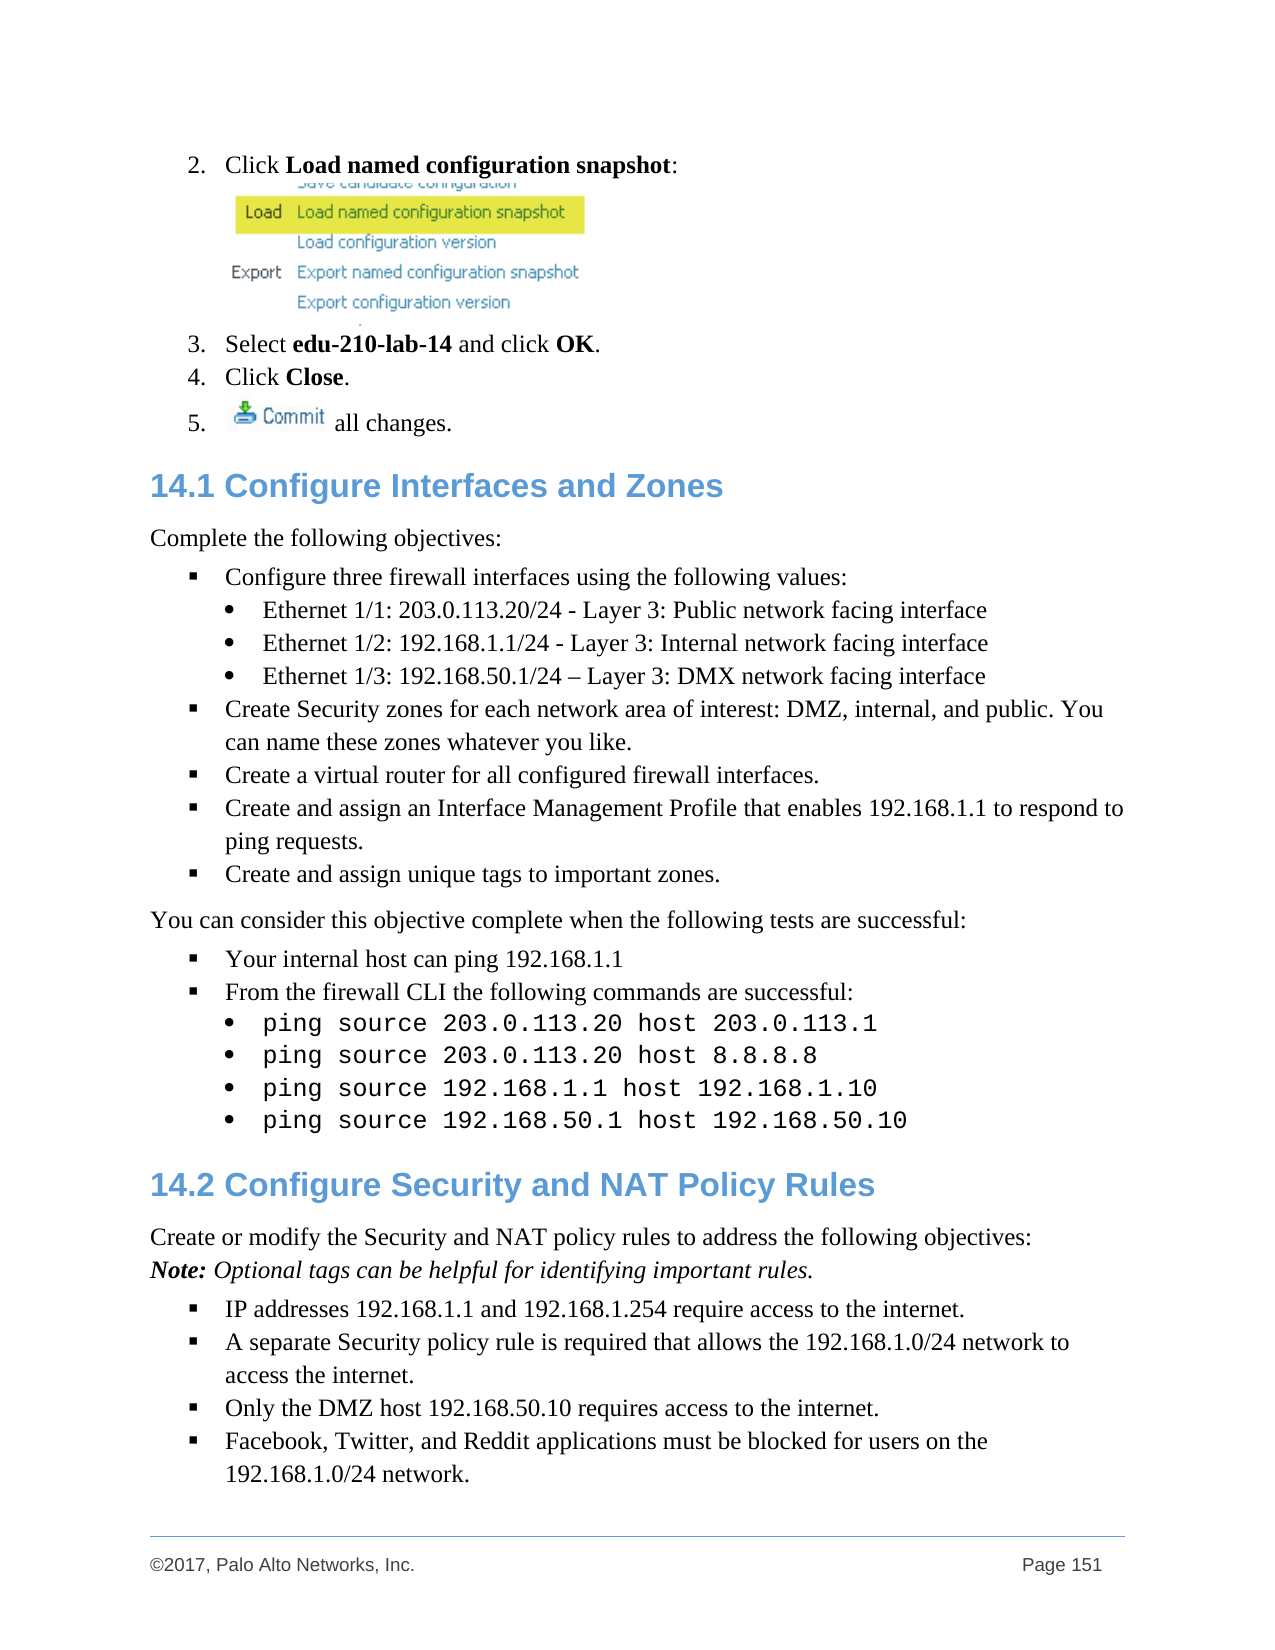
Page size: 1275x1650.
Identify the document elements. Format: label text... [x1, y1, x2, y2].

list ping source 192.168.50.1 host 192.168.50.10 [225, 1108, 1125, 1136]
list A separate Security policy rule is required that allows the 192.168.1.0/24 network to access the internet. [187, 1327, 1125, 1389]
picture [225, 183, 599, 326]
list Create and assign an Interface Management Profile that enables 192.168.1.1 to respond to ping requests. [187, 793, 1125, 855]
list Create and assign unique tags to important zones. [187, 859, 1125, 888]
list ping source 203.0.113.20 host 8.8.8.8 [225, 1043, 1125, 1071]
list Select edu-210-lab-14 and click OK. [187, 329, 1125, 358]
list Only the DMZ host 192.168.50.10 requires access to the internet. [187, 1393, 1125, 1422]
list Facebook, Twitter, and Reddit applications must be blocked for users on the 192.168.1.0/24 network. [187, 1426, 1125, 1488]
list Click Close. [187, 362, 1125, 391]
list Ethernet 1/1: 203.0.113.20/24 - Layer 3: Public network facing interface [225, 595, 1125, 624]
list Create a virtual router for all configured firewall interfaces. [187, 760, 1125, 789]
list ping source 203.0.113.20 host 203.0.113.1 [225, 1010, 1125, 1038]
list ping source 192.168.1.1 host 192.168.1.10 [225, 1075, 1125, 1103]
list Ethernet 1/3: 192.168.50.1/24 – Layer 3: DMX network facing interface [225, 661, 1125, 690]
list Ethernet 1/2: 192.168.1.1/24 - Layer 3: Internal network facing interface [225, 628, 1125, 657]
list Click Load named configuration snapshot: [187, 150, 1125, 179]
list From the firewall CLI the following commands are successful: [187, 977, 1125, 1006]
text Create or modify the Security and NAT policy rules to address the following objectives: Note: Optional tags can be helpful for identifying important rules. [150, 1222, 1125, 1283]
list Create Security zones for each network area of interest: DMZ, internal, and public. You can name these zones whatever you like. [187, 694, 1125, 756]
list Your internal host can ping 192.168.1.1 [187, 944, 1125, 973]
list all changes. [187, 396, 1125, 437]
list Configure three firewall interfaces using the following values: [187, 562, 1125, 591]
text 14.1 Configure Interfaces and Zones [150, 466, 1125, 504]
text Complete the following objectives: [150, 523, 1125, 552]
text You can consider this objective complete when the following tests are successful: [150, 905, 1125, 933]
list IP addresses 192.168.1.1 and 192.168.1.254 require access to the internet. [187, 1294, 1125, 1323]
text 14.2 Configure Security and NAT Policy Rules [150, 1165, 1125, 1203]
picture [225, 395, 329, 432]
